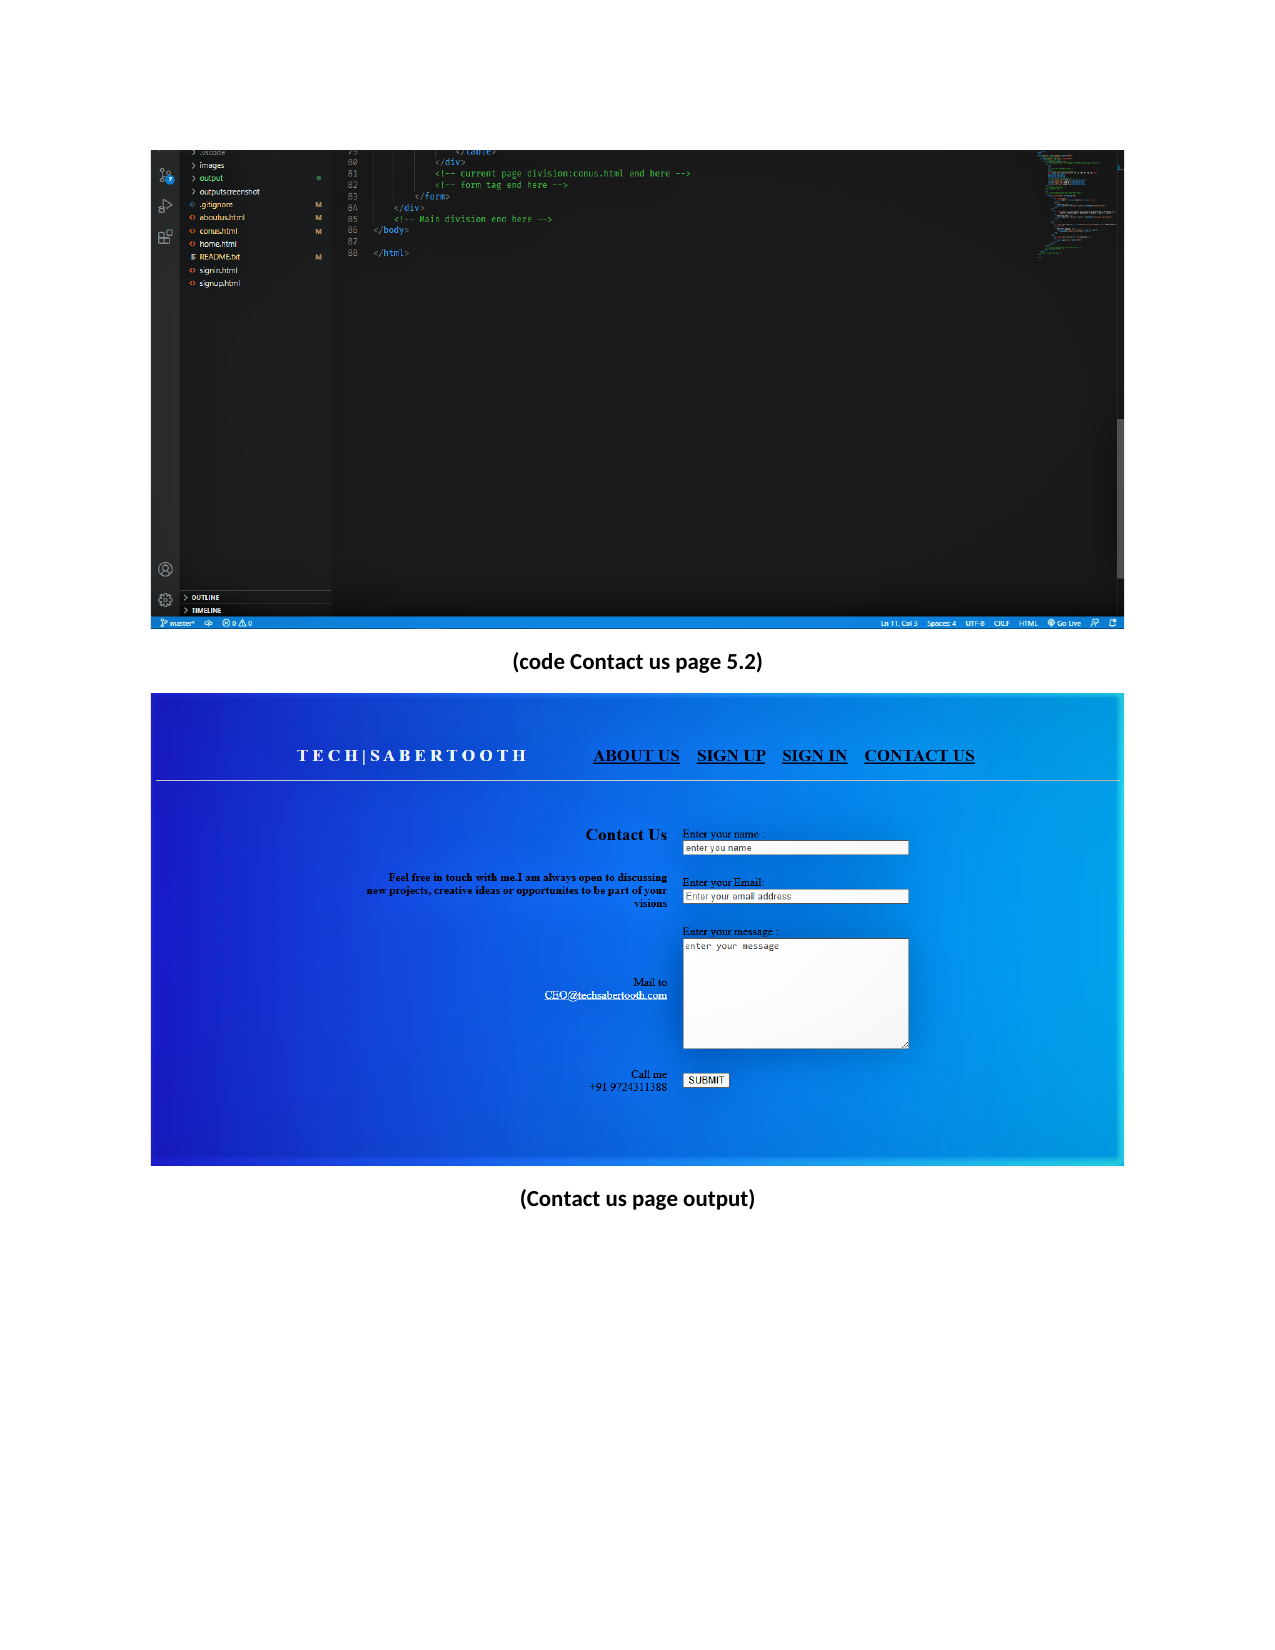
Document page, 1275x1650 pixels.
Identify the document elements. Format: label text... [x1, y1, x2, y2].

picture [150, 150, 1125, 629]
picture [150, 693, 1125, 1166]
text (code Contact us page 5.2) [150, 647, 1125, 675]
text (Contact us page output) [150, 1184, 1125, 1213]
